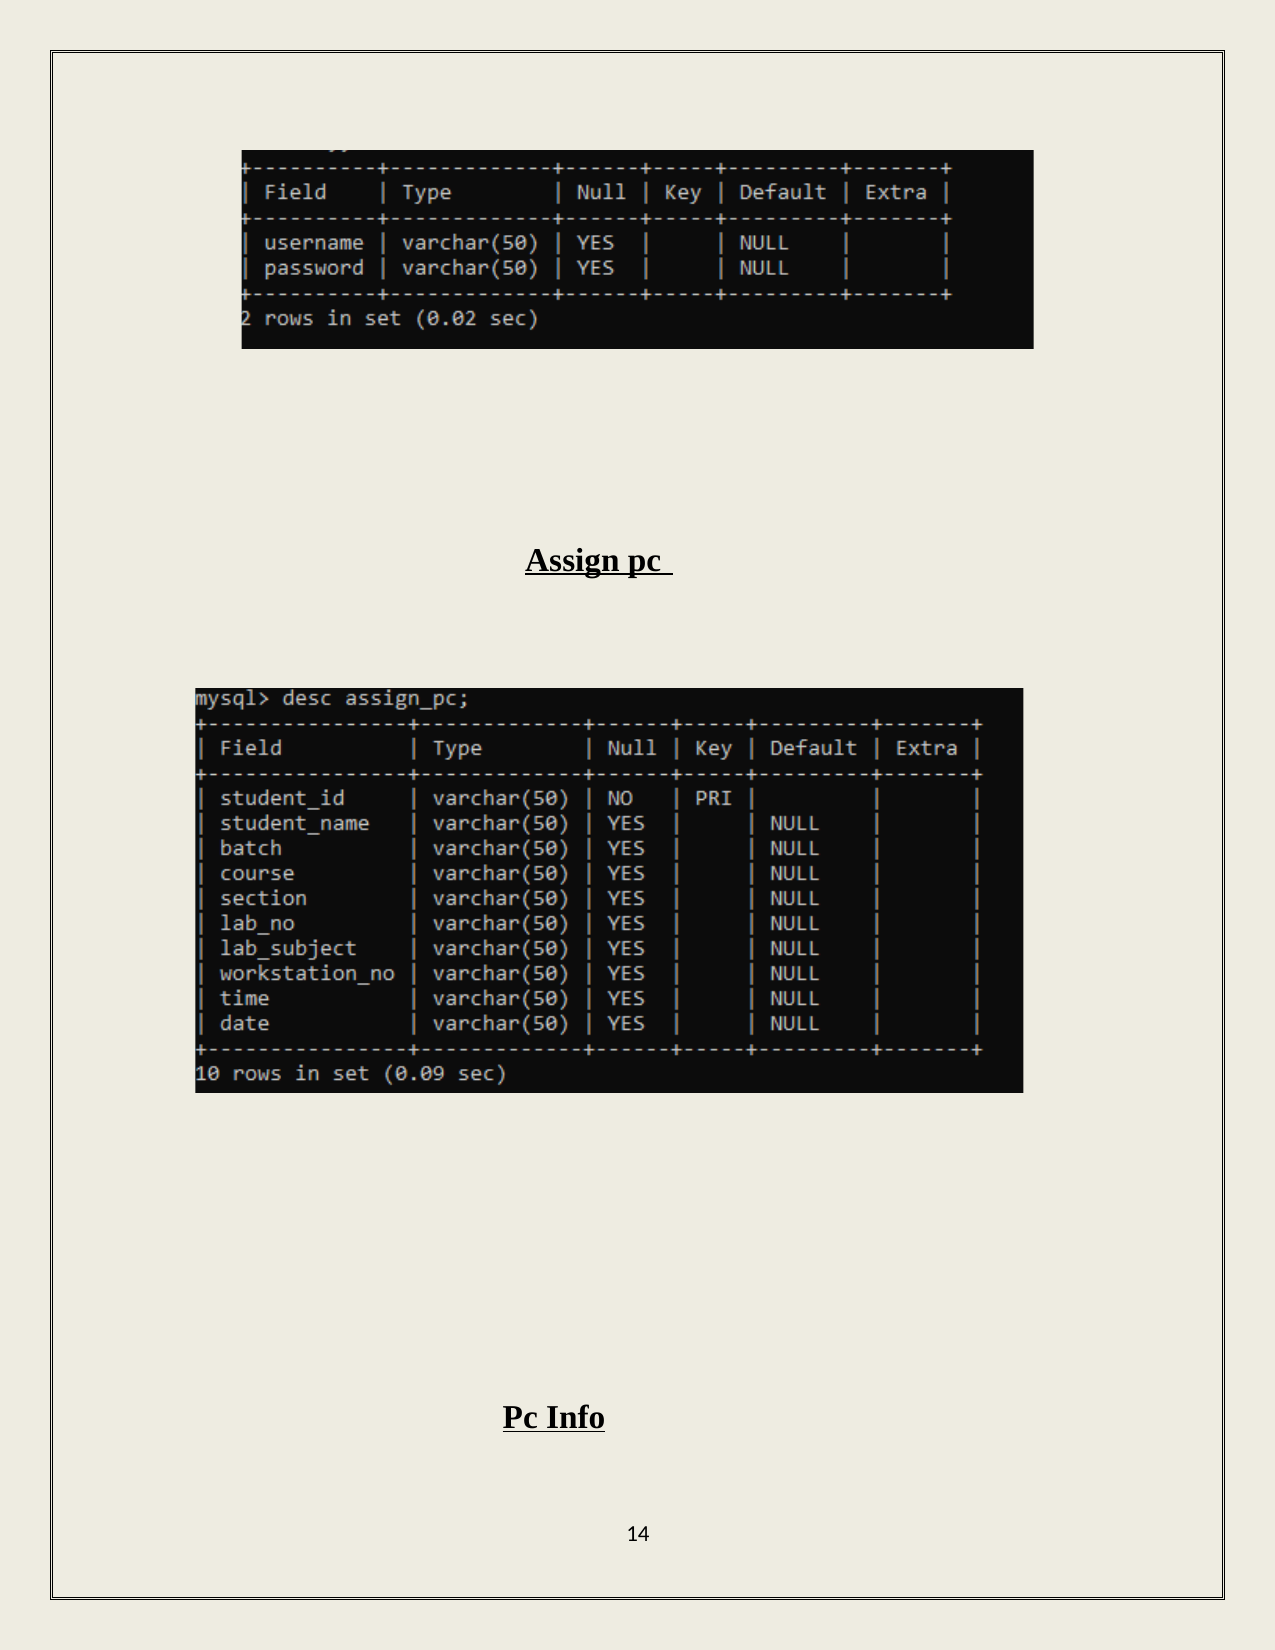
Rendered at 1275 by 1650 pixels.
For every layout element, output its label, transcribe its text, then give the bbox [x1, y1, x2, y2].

picture [195, 688, 1024, 1093]
picture [241, 150, 1034, 349]
text Assign pc [150, 540, 1125, 578]
text Pc Info [150, 1397, 1125, 1436]
